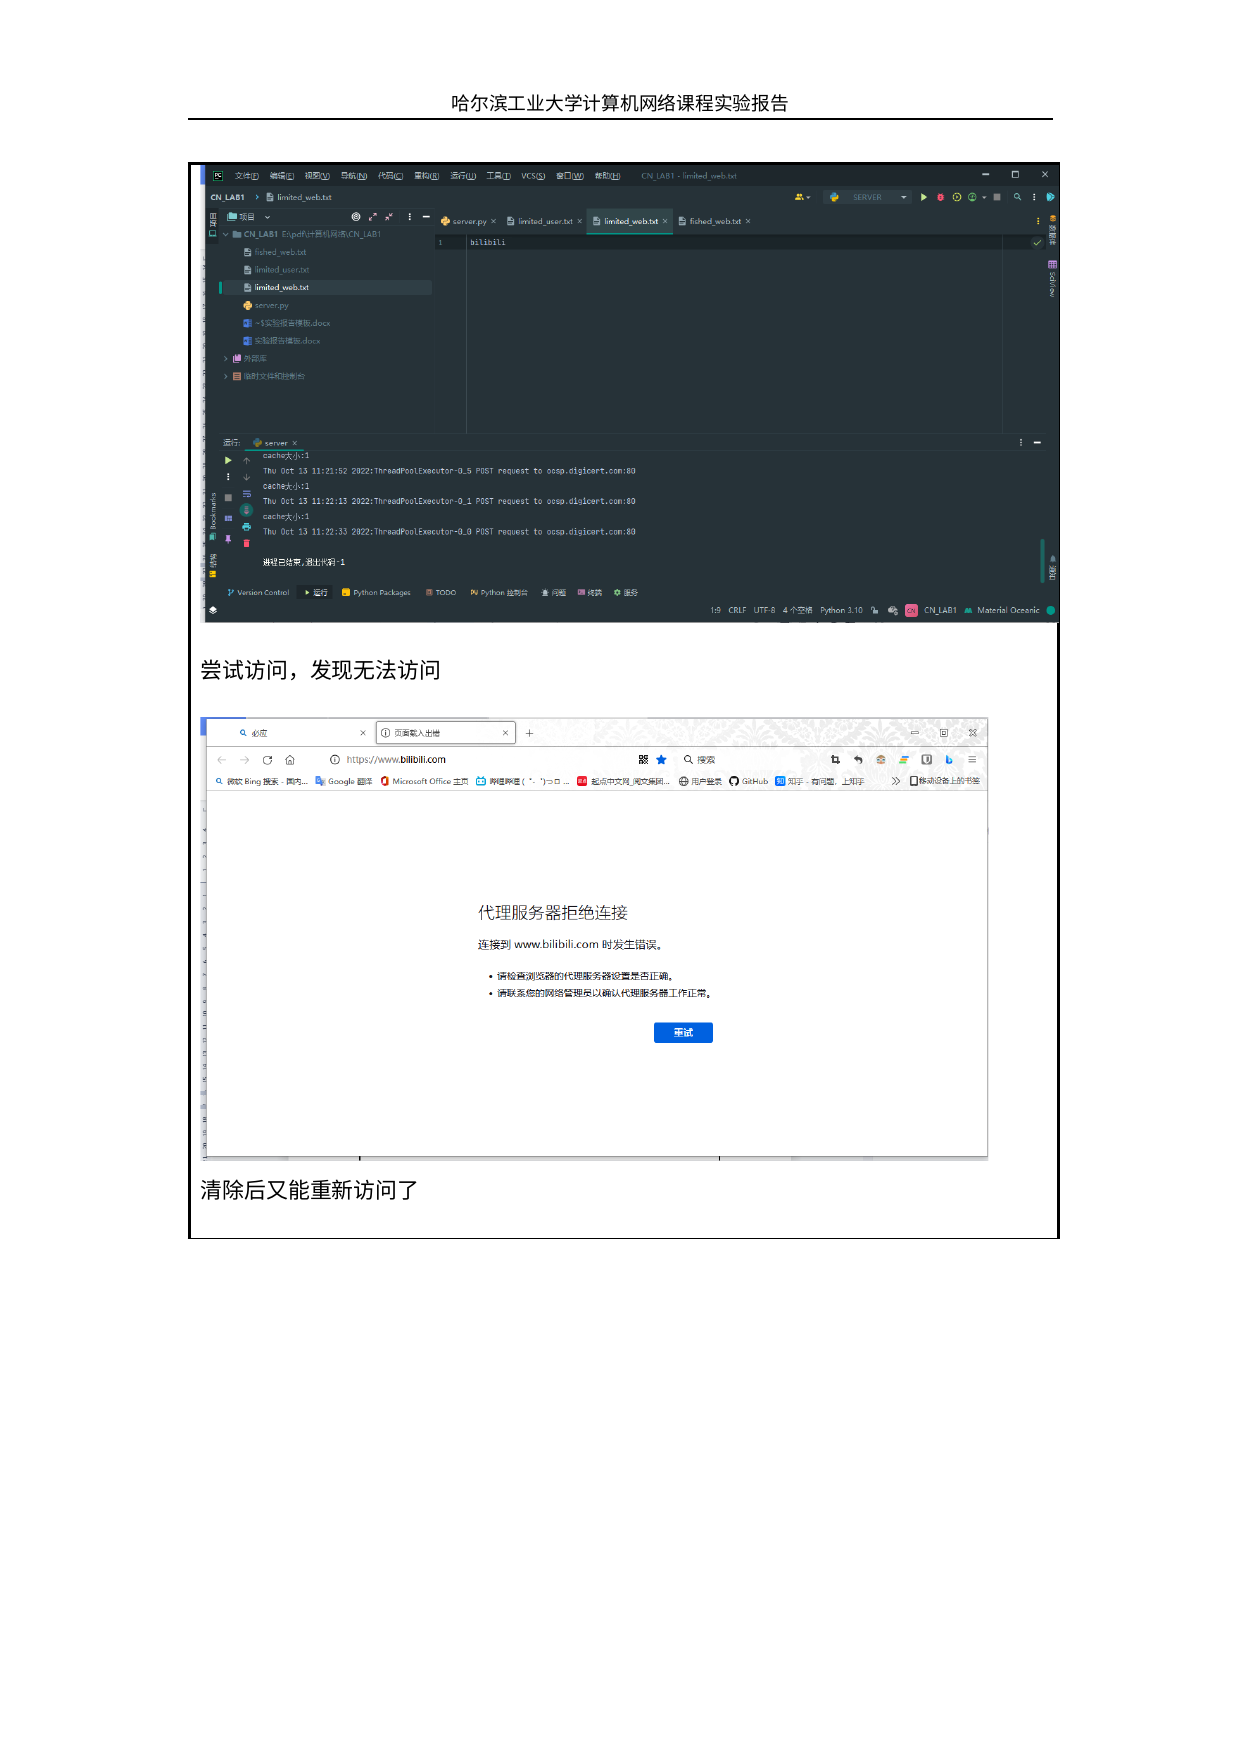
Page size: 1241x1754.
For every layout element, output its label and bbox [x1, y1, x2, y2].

picture [200, 165, 1059, 623]
table_cell [191, 165, 1057, 1238]
picture [200, 717, 989, 1161]
